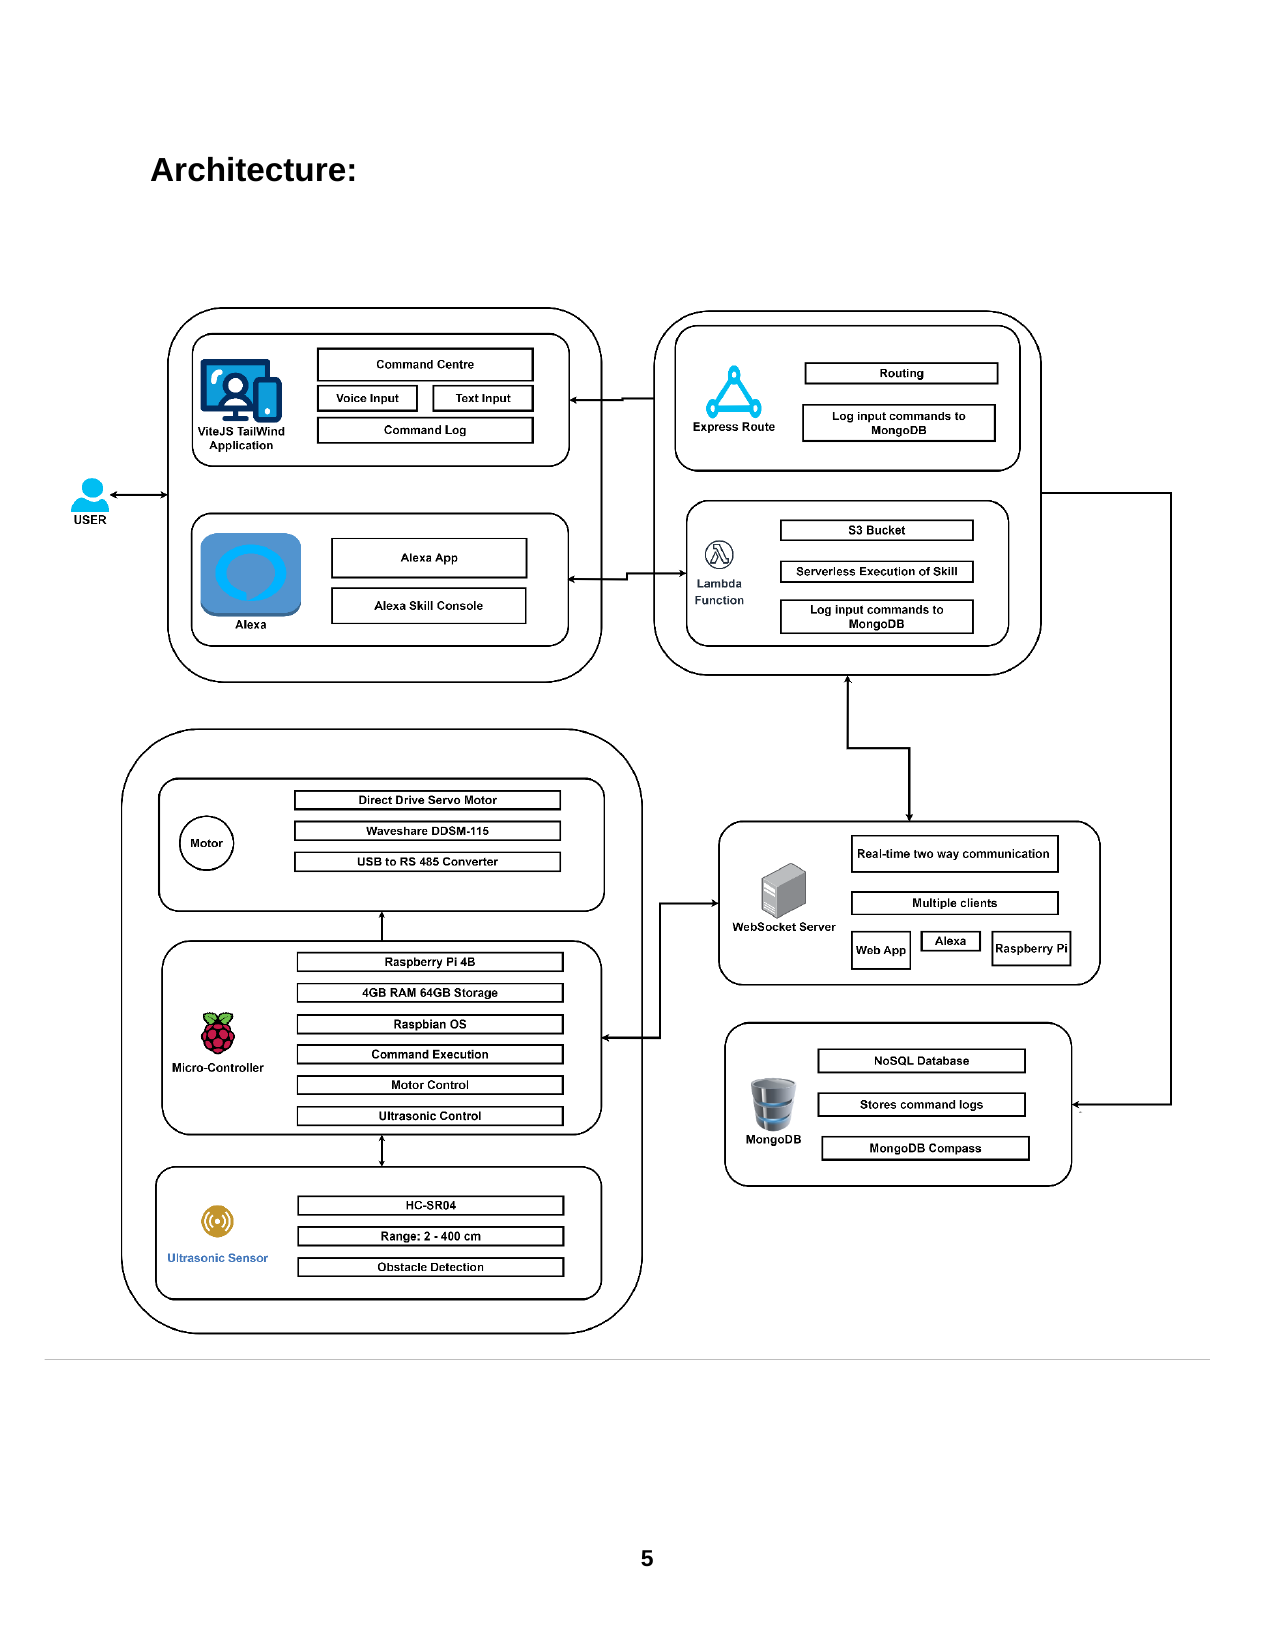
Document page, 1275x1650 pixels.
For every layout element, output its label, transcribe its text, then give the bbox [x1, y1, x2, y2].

picture [44, 288, 1210, 1360]
text Architecture: [150, 150, 1144, 188]
